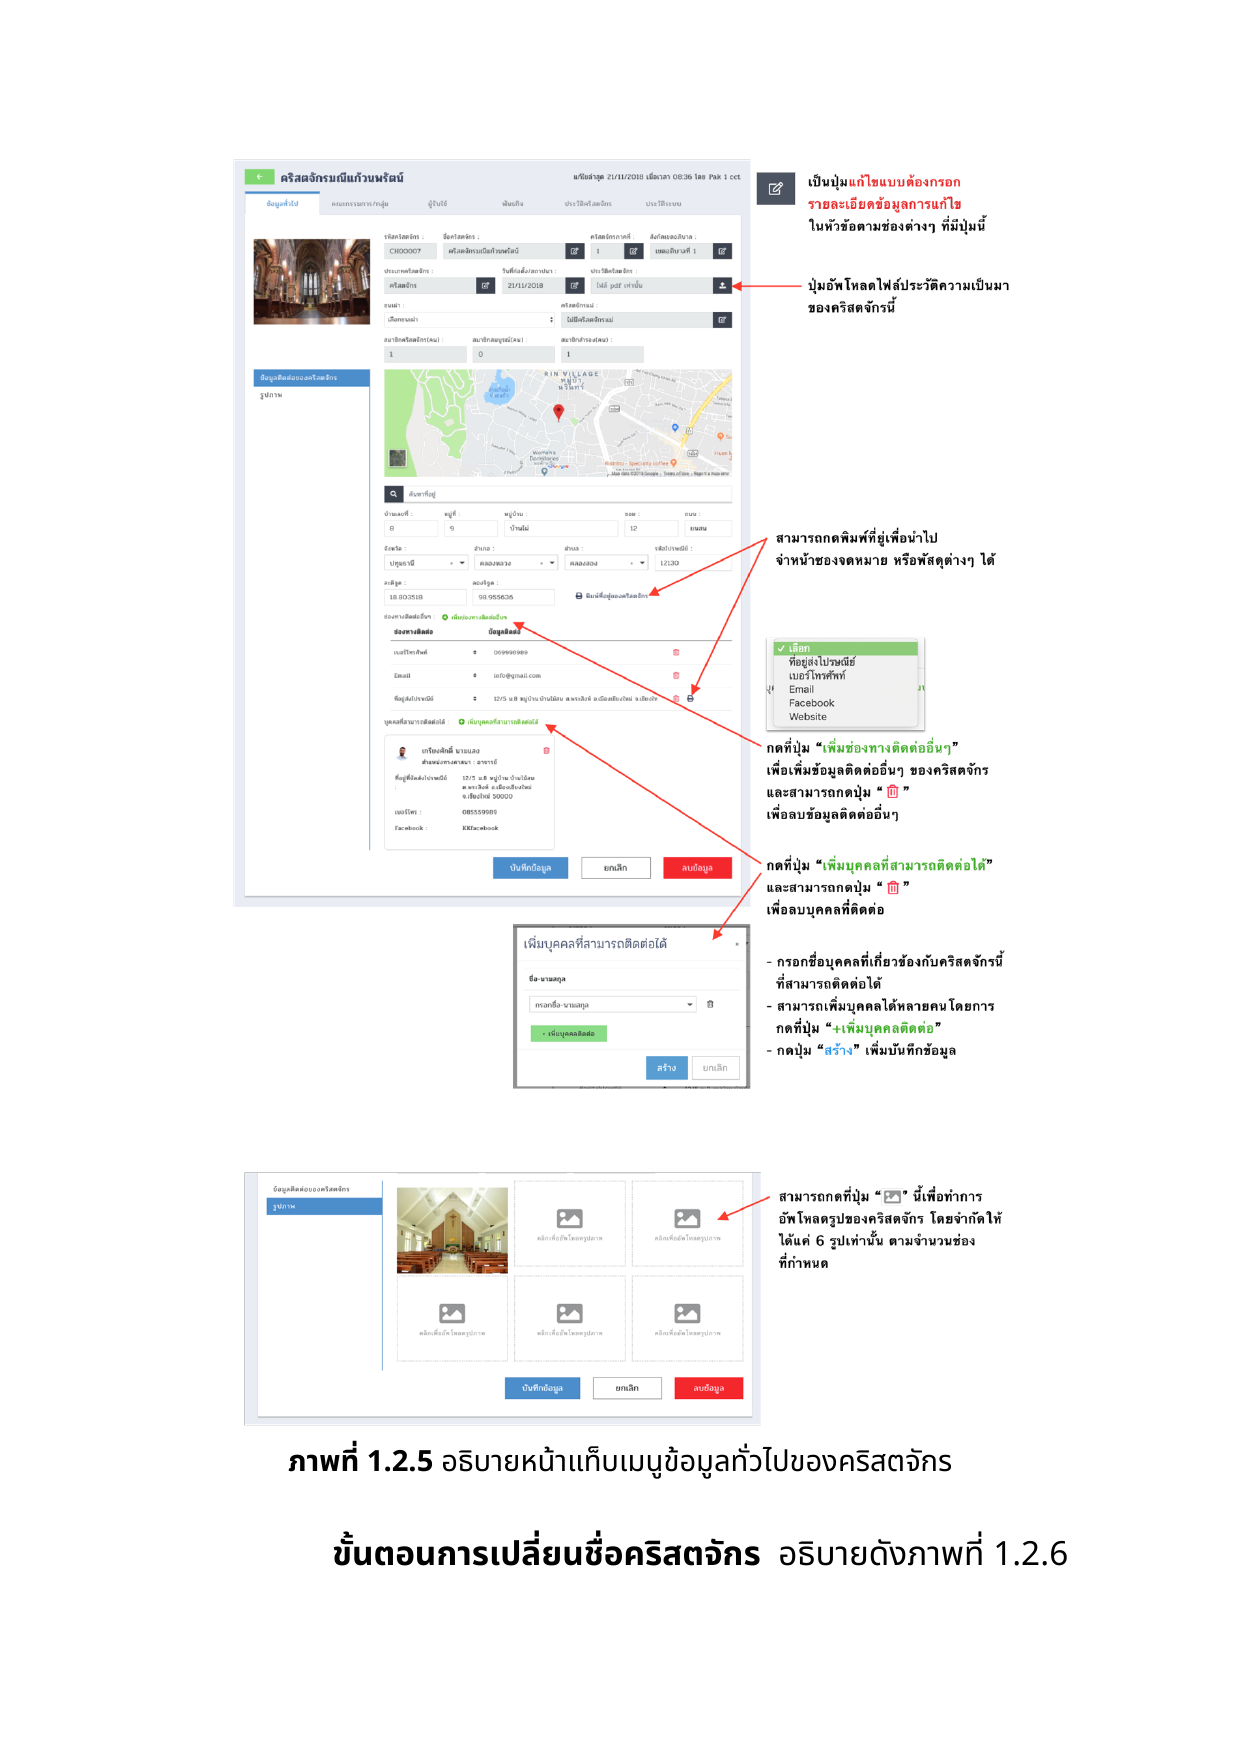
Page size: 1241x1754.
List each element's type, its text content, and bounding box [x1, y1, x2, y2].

picture [221, 1149, 1019, 1441]
text ภาพที่ 1.2.5 อธิบายหน้าแท็บเมนูข้อมูลทั่วไปของคริสตจักร [150, 1440, 1090, 1484]
text ขั้นตอนการเปลี่ยนชื่อคริสตจักร อธิบายดังภาพที่ 1.2.6 [150, 1530, 1090, 1581]
picture [221, 150, 1019, 1104]
